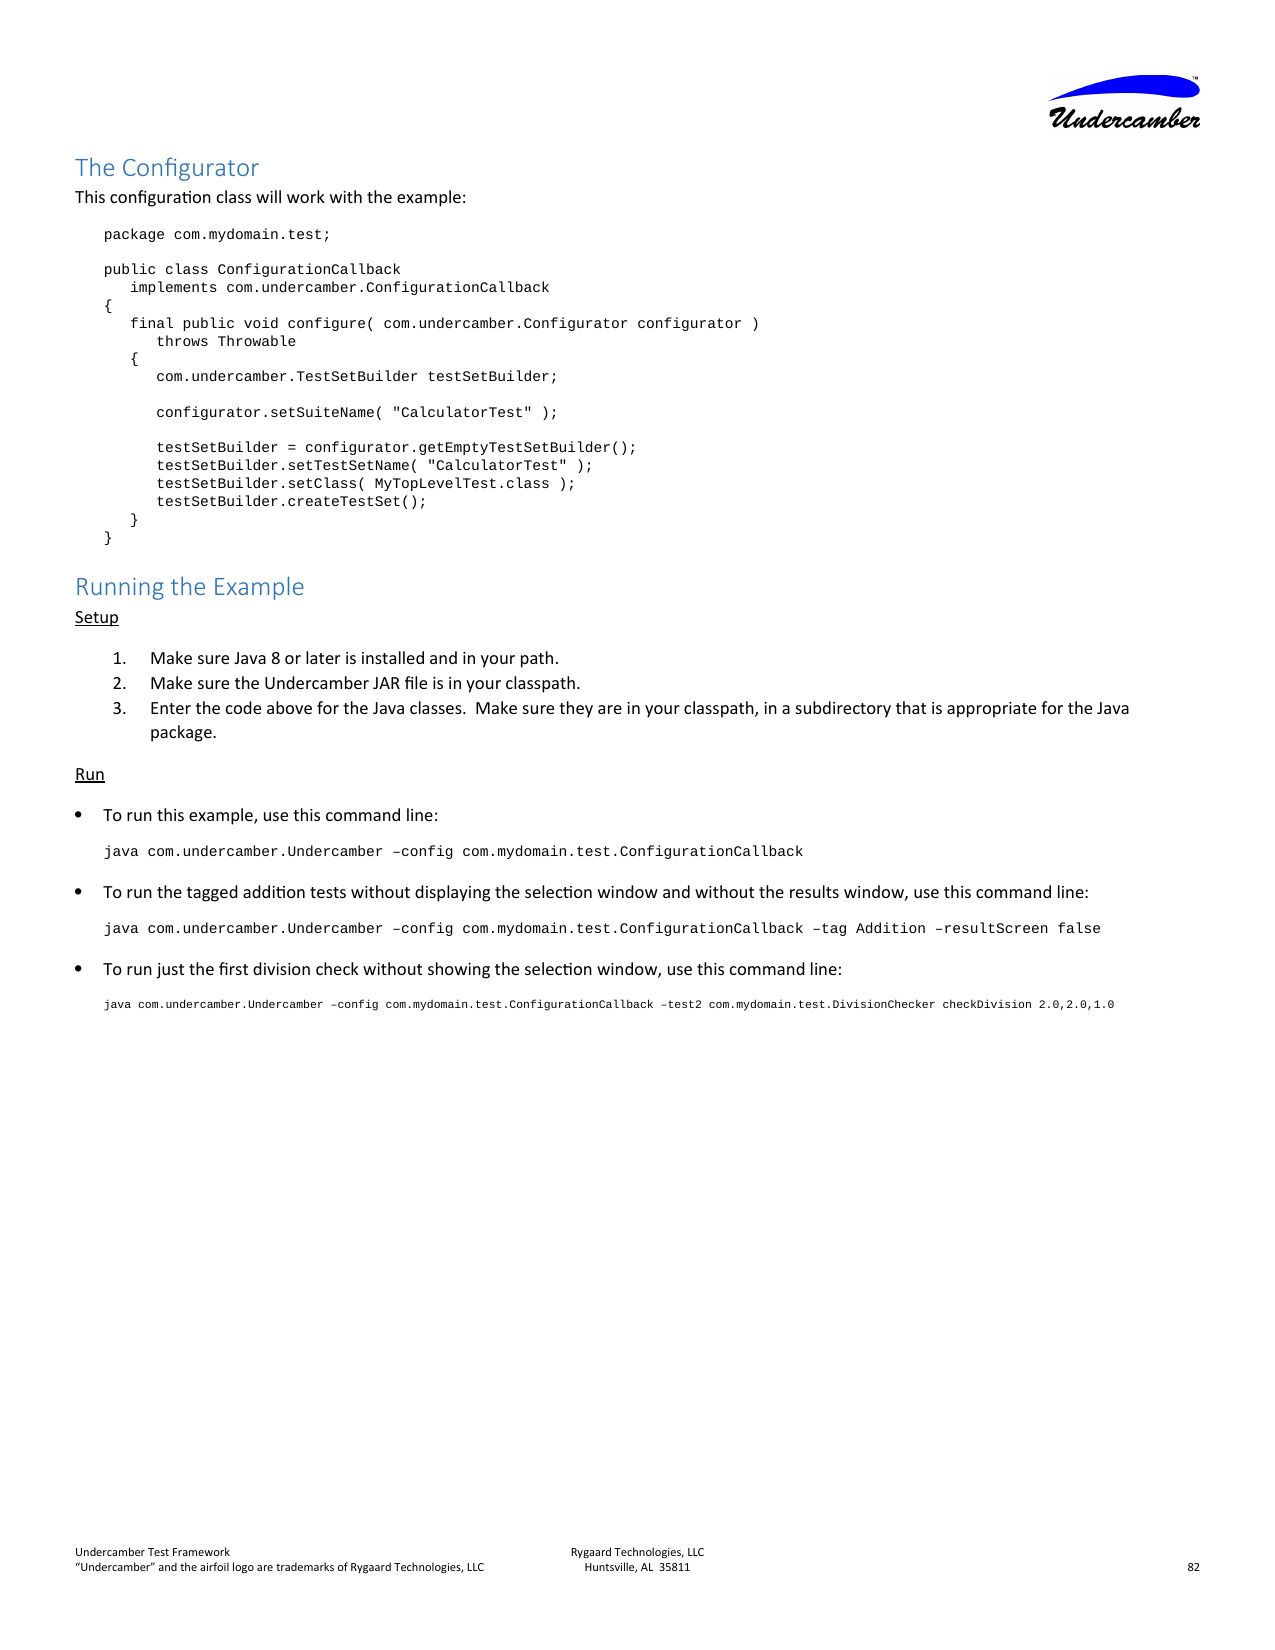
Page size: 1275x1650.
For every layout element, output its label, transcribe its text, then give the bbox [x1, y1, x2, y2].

text java com.undercamber.Undercamber –config com.mydomain.test.ConfigurationCallback –test2 com.mydomain.test.DivisionChecker checkDivision 2.0,2.0,1.0 [103, 999, 1200, 1012]
subtitle Running the Example [75, 569, 1200, 603]
text testSetBuilder = configurator.getEmptyTestSetBuilder(); [103, 441, 1200, 457]
text throws Throwable [103, 334, 1200, 350]
text } [103, 512, 1200, 528]
text public class ConfigurationCallback [103, 263, 1200, 279]
list Make sure the Undercamber JAR file is in your classpath. [112, 671, 1200, 694]
text java com.undercamber.Undercamber –config com.mydomain.test.ConfigurationCallback –tag Addition –resultScreen false [103, 922, 1200, 938]
text Setup [75, 605, 1200, 628]
text Run [75, 762, 1200, 785]
text package com.mydomain.test; [103, 227, 1200, 243]
subtitle The Configurator [75, 150, 1200, 183]
text final public void configure( com.undercamber.Configurator configurator ) [103, 316, 1200, 333]
list To run this example, use this command line: [75, 803, 1200, 826]
text This configuration class will work with the example: [75, 186, 1200, 208]
picture [1048, 75, 1200, 137]
text { [103, 352, 1200, 368]
text { [103, 298, 1200, 315]
text testSetBuilder.setClass( MyTopLevelTest.class ); [103, 476, 1200, 493]
text com.undercamber.TestSetBuilder testSetBuilder; [103, 369, 1200, 386]
text implements com.undercamber.ConfigurationCallback [103, 280, 1200, 297]
list Make sure Java 8 or later is installed and in your path. [112, 647, 1200, 669]
text configurator.setSuiteName( "CalculatorTest" ); [103, 405, 1200, 422]
list To run the tagged addition tests without displaying the selection window and without the results window, use this command line: [75, 880, 1200, 903]
list Enter the code above for the Java classes. Make sure they are in your classpath, in a subdirectory that is appropriate for the Java package. [112, 696, 1200, 743]
list To run just the first division check without showing the selection window, use this command line: [75, 957, 1200, 980]
text testSetBuilder.setTestSetName( "CalculatorTest" ); [103, 458, 1200, 475]
text } [103, 530, 1200, 546]
text java com.undercamber.Undercamber –config com.mydomain.test.ConfigurationCallback [103, 845, 1200, 861]
text testSetBuilder.createTestSet(); [103, 494, 1200, 511]
